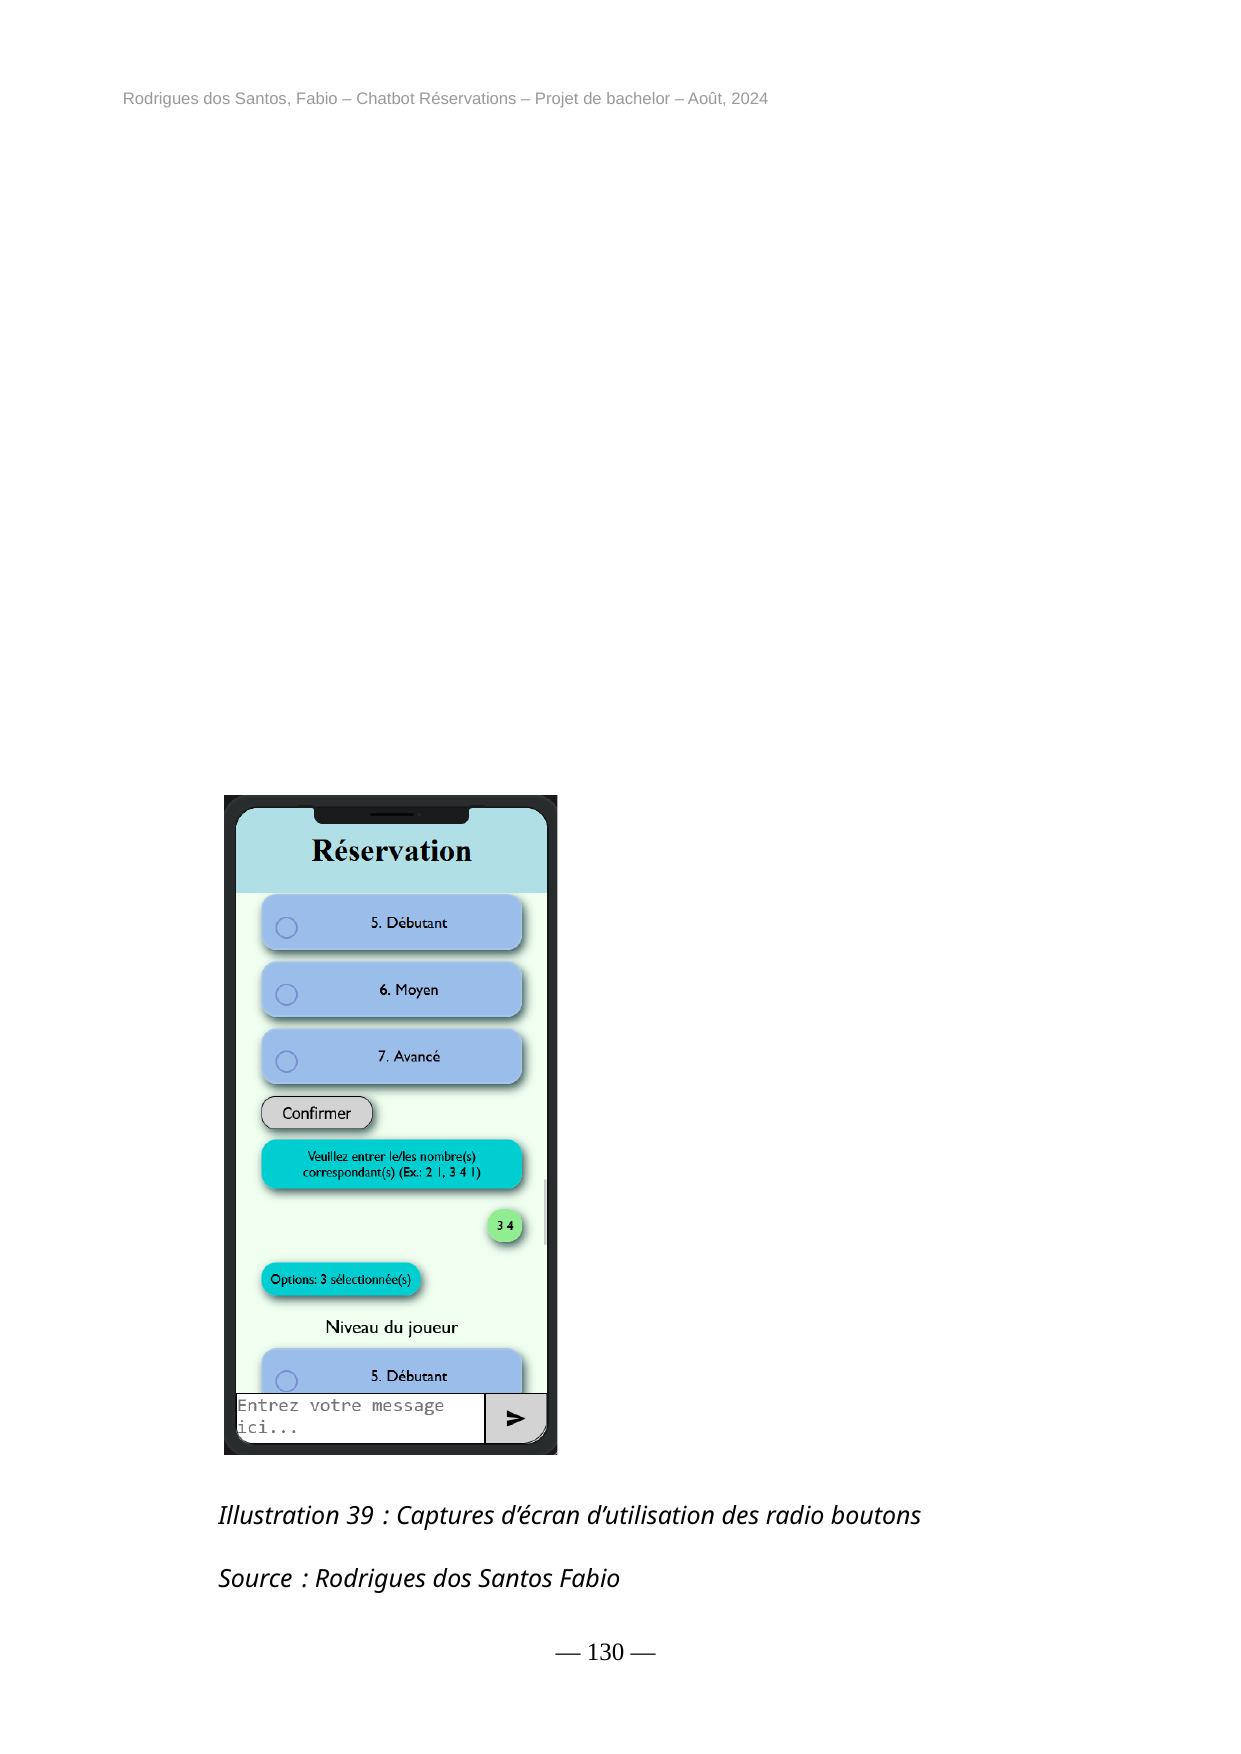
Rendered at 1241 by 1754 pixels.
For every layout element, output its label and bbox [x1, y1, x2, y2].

picture [224, 795, 558, 1455]
